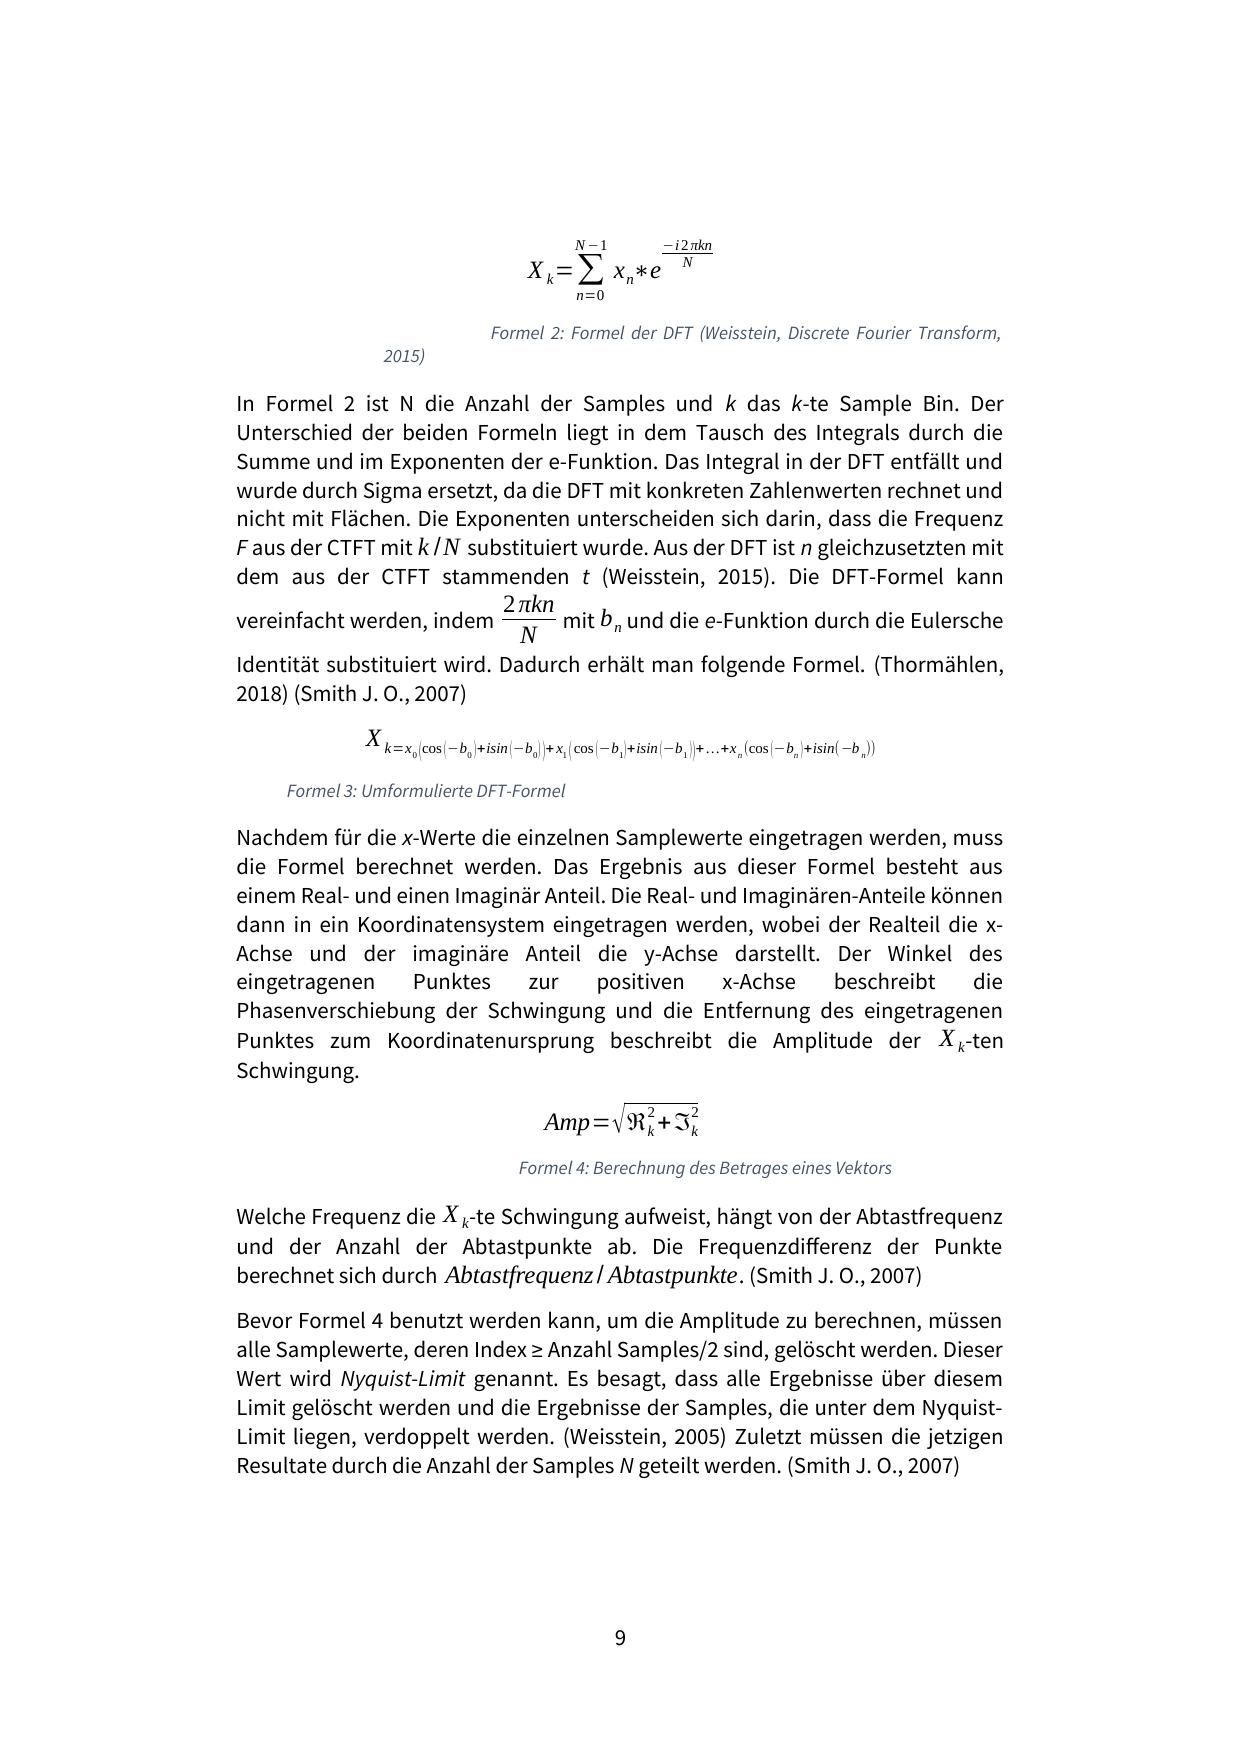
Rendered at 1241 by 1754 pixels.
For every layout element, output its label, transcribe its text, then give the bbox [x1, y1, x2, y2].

text Formel 4: Berechnung des Betrages eines Vektors [457, 1156, 1004, 1179]
text Nachdem für die x-Werte die einzelnen Samplewerte eingetragen werden, muss die Formel berechnet werden. Das Ergebnis aus dieser Formel besteht aus einem Real- und einen Imaginär Anteil. Die Real- und Imaginären-Anteile können dann in ein Koordinatensystem eingetragen werden, wobei der Realteil die x-Achse und der imaginäre Anteil die y-Achse darstellt. Der Winkel des eingetragenen Punktes zur positiven x-Achse beschreibt die Phasenverschiebung der Schwingung und die Entfernung des eingetragenen Punktes zum Koordinatenursprung beschreibt die Amplitude der -ten Schwingung. [236, 823, 1004, 1085]
text In Formel 2 ist N die Anzahl der Samples und k das k-te Sample Bin. Der Unterschied der beiden Formeln liegt in dem Tausch des Integrals durch die Summe und im Exponenten der e-Funktion. Das Integral in der DFT entfällt und wurde durch Sigma ersetzt, da die DFT mit konkreten Zahlenwerten rechnet und nicht mit Flächen. Die Exponenten unterscheiden sich darin, dass die Frequenz F aus der CTFT mit substituiert wurde. Aus der DFT ist n gleichzusetzten mit dem aus der CTFT stammenden t . Die DFT-Formel kann vereinfacht werden, indem mit und die e-Funktion durch die Eulersche Identität substituiert wird. Dadurch erhält man folgende Formel. [236, 389, 1004, 707]
text Formel 2: Formel der DFT [384, 321, 1004, 368]
text Formel 3: Umformulierte DFT-Formel [236, 778, 1004, 802]
text Welche Frequenz die -te Schwingung aufweist, hängt von der Abtastfrequenz und der Anzahl der Abtastpunkte ab. Die Frequenzdifferenz der Punkte berechnet sich durch . [236, 1200, 1004, 1289]
text Bevor Formel 4 benutzt werden kann, um die Amplitude zu berechnen, müssen alle Samplewerte, deren Index ≥ Anzahl Samples/2 sind, gelöscht werden. Dieser Wert wird Nyquist-Limit genannt. Es besagt, dass alle Ergebnisse über diesem Limit gelöscht werden und die Ergebnisse der Samples, die unter dem Nyquist-Limit liegen, verdoppelt werden. Zuletzt müssen die jetzigen Resultate durch die Anzahl der Samples N geteilt werden. [236, 1306, 1004, 1479]
